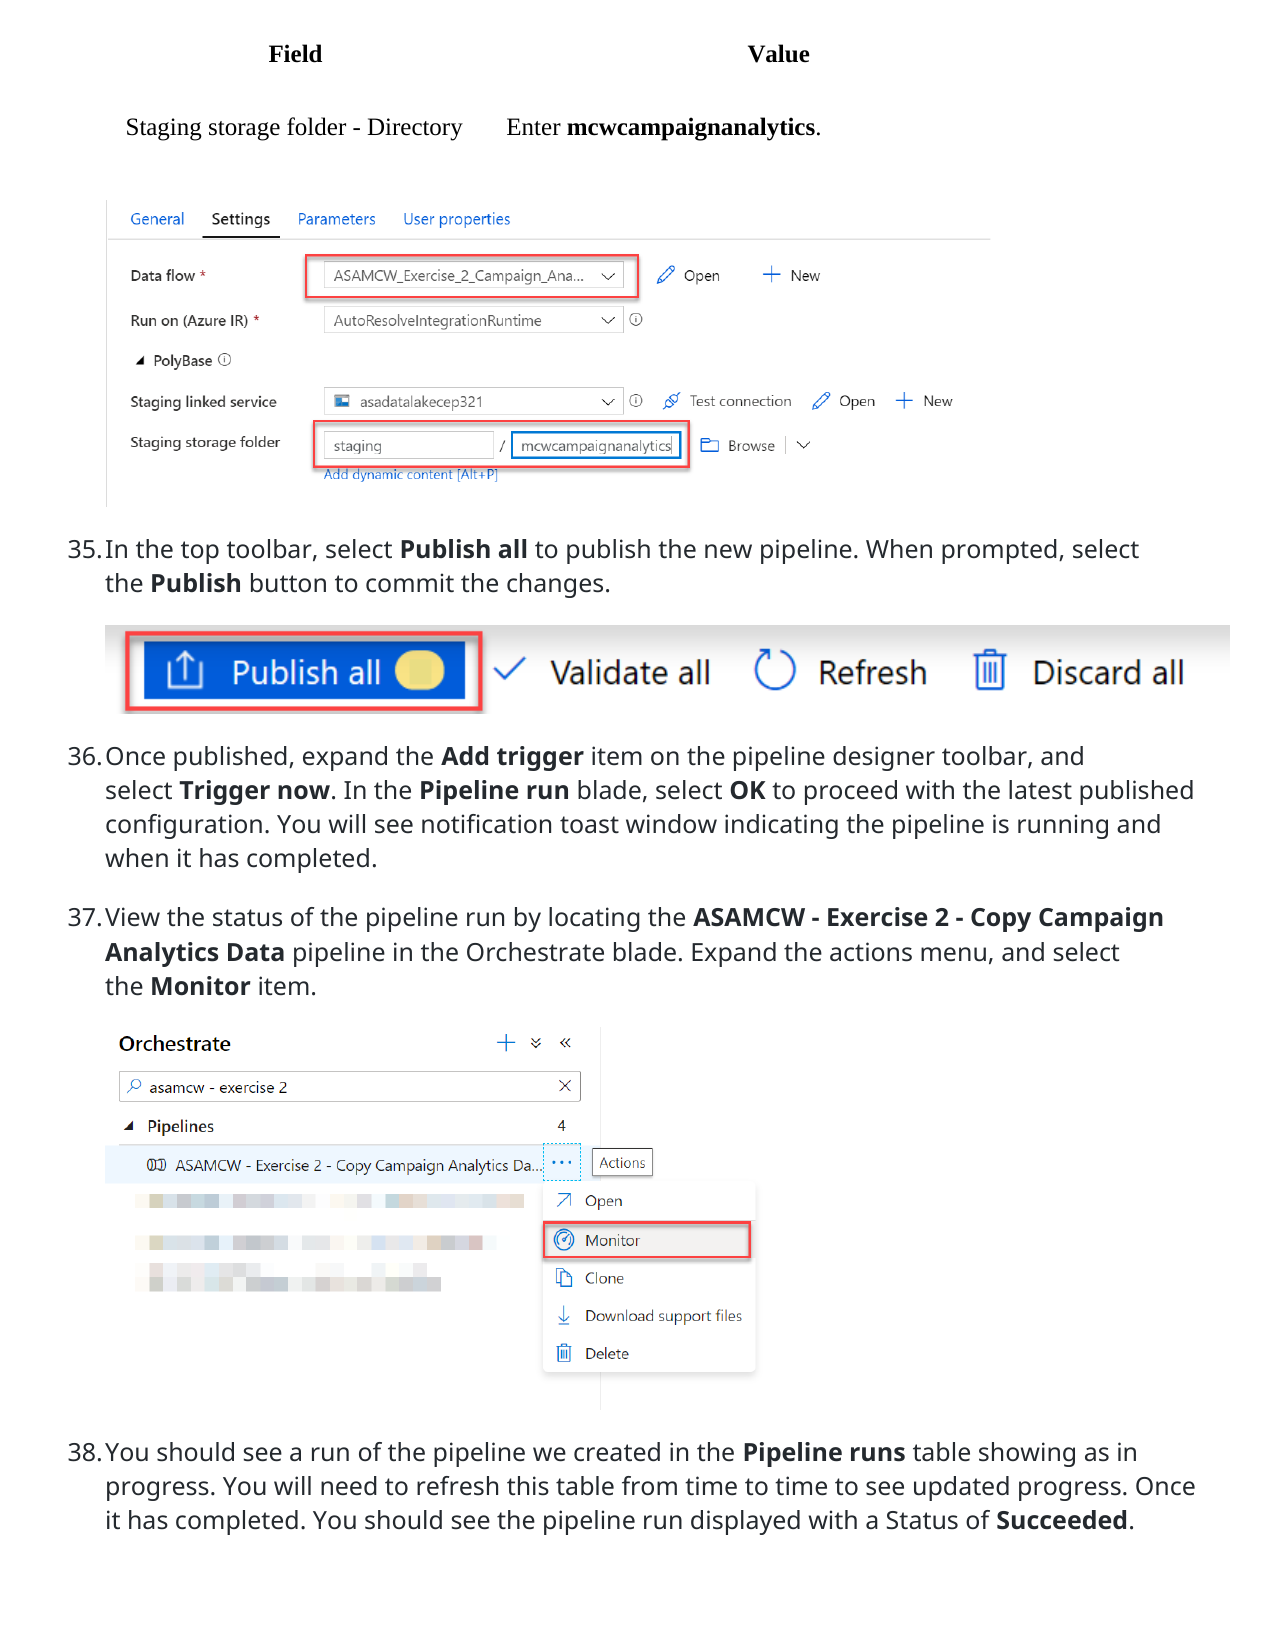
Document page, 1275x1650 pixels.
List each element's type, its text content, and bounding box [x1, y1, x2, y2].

list Once published, expand the Add trigger item on the pipeline designer toolbar, and select Trigger now. In the Pipeline run blade, select OK to proceed with the latest published configuration. You will see notification toast window indicating the pipeline is running and when it has completed. [67, 739, 1200, 875]
list View the status of the pipeline run by locating the ASAMCW - Exercise 2 - Copy Campaign Analytics Data pipeline in the Orchestrate blade. Expand the actions menu, and select the Monitor item. [67, 900, 1200, 1002]
table_header Field [105, 30, 486, 102]
table_cell Enter mcwcampaignanalytics. [486, 103, 1071, 175]
list You should see a run of the pipeline we created in the Pipeline runs table showing as in progress. You will need to refresh this table from time to time to see updated progress. Once it has completed. You should see the pipeline run displayed with a Status of Succeeded. [67, 1435, 1200, 1537]
picture [105, 1027, 800, 1410]
picture [105, 625, 1230, 714]
list In the top toolbar, select Publish all to publish the new pipeline. When prompted, select the Publish button to commit the changes. [67, 532, 1200, 600]
picture [105, 200, 991, 507]
table_header Value [486, 30, 1071, 102]
table_cell Staging storage folder - Directory [105, 103, 486, 175]
